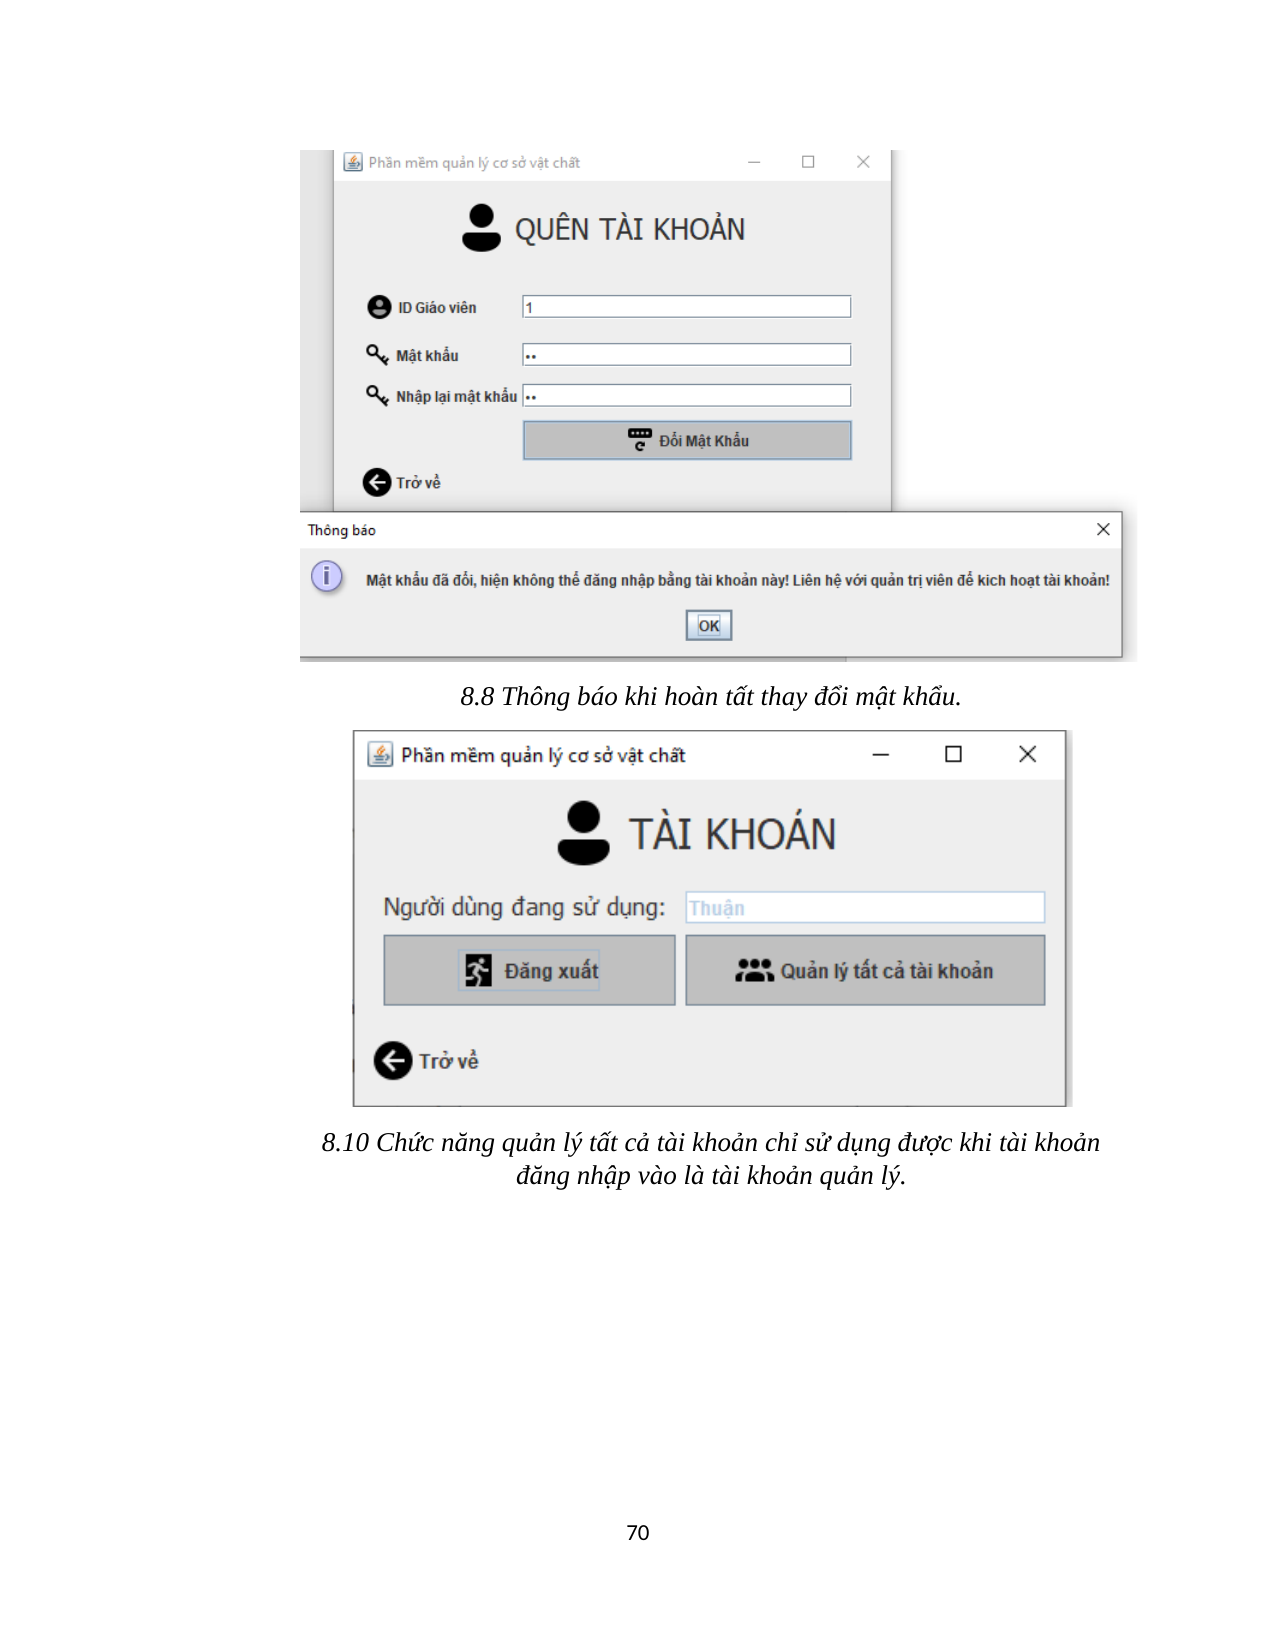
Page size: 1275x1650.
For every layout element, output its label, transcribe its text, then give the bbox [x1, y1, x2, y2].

picture [352, 730, 1073, 1107]
text 8.10 Chức năng quản lý tất cả tài khoản chỉ sử dụng được khi tài khoản đăng nhập vào là tài khoản quản lý. [300, 1126, 1125, 1190]
text 8.8 Thông báo khi hoàn tất thay đổi mật khẩu. [300, 680, 1125, 711]
picture [300, 150, 1138, 662]
